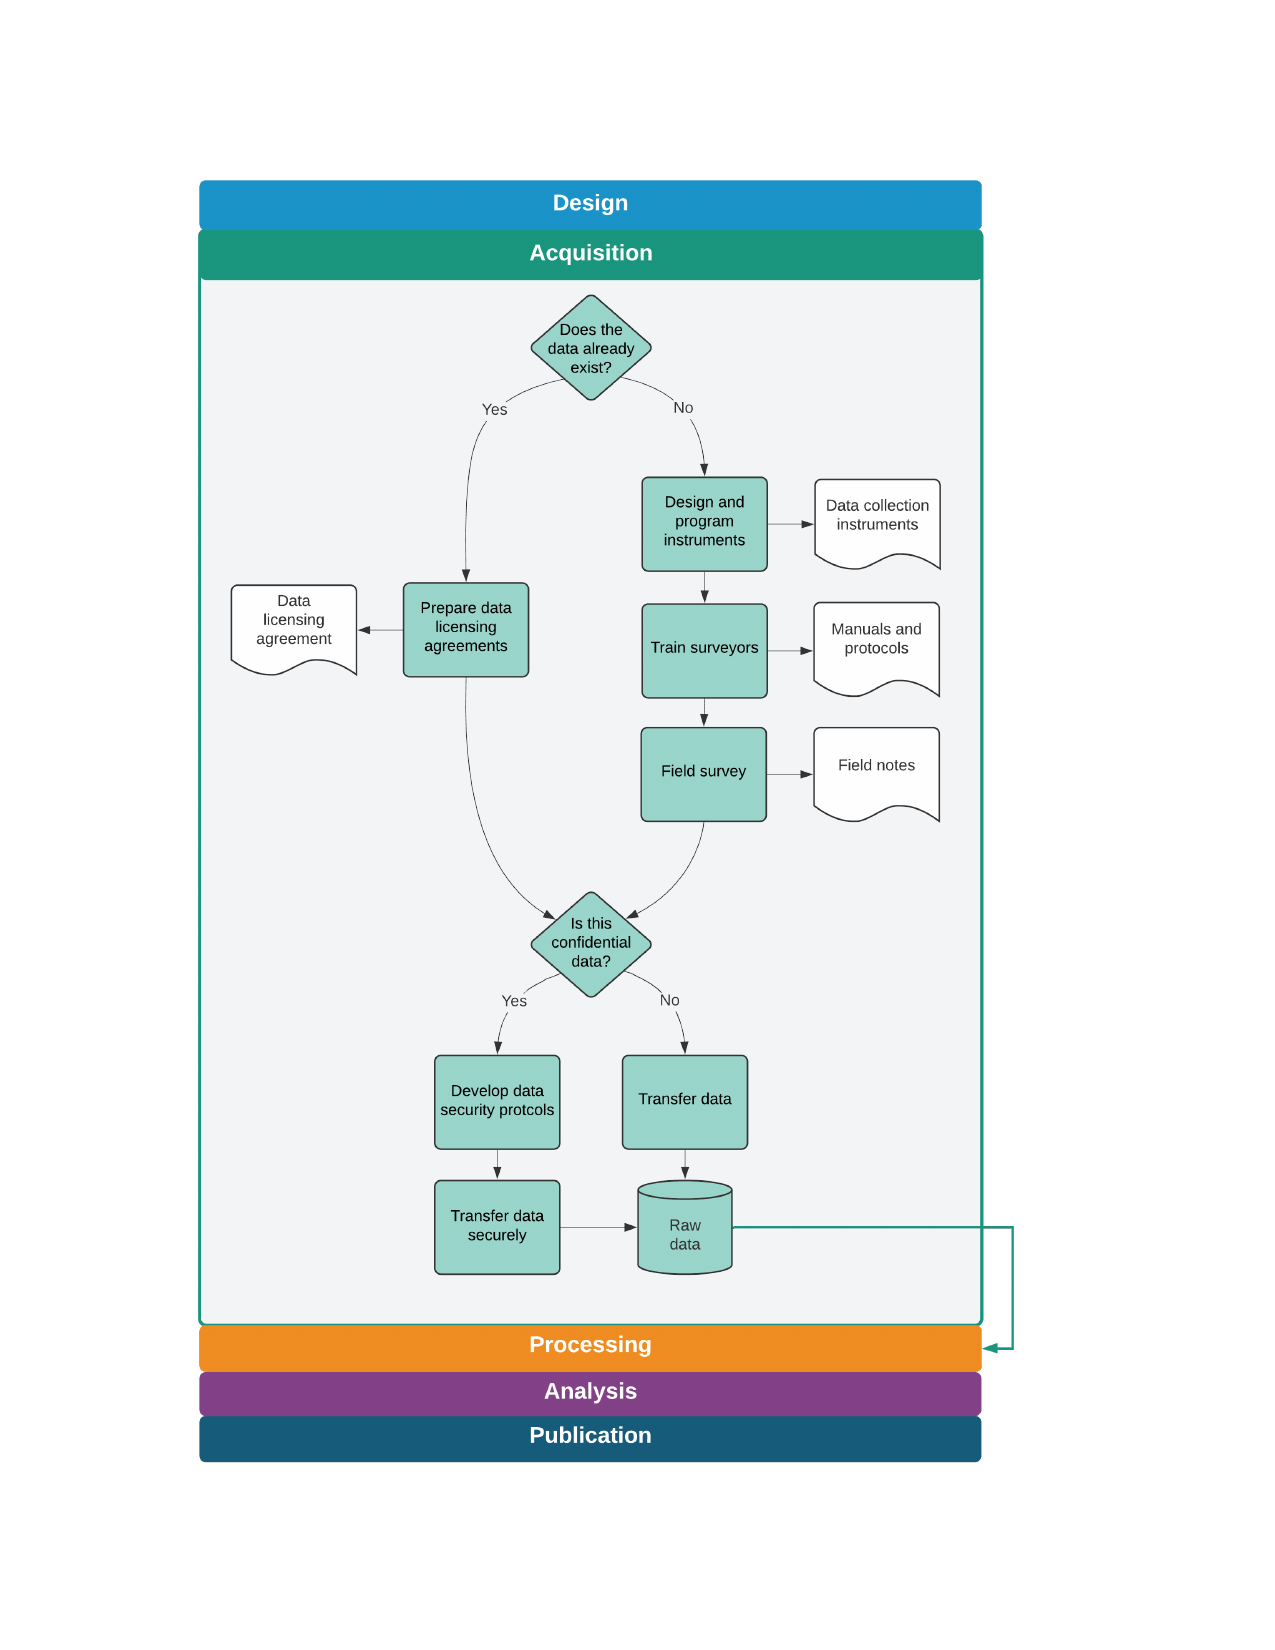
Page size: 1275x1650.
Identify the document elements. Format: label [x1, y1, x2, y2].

picture [168, 150, 1044, 1494]
